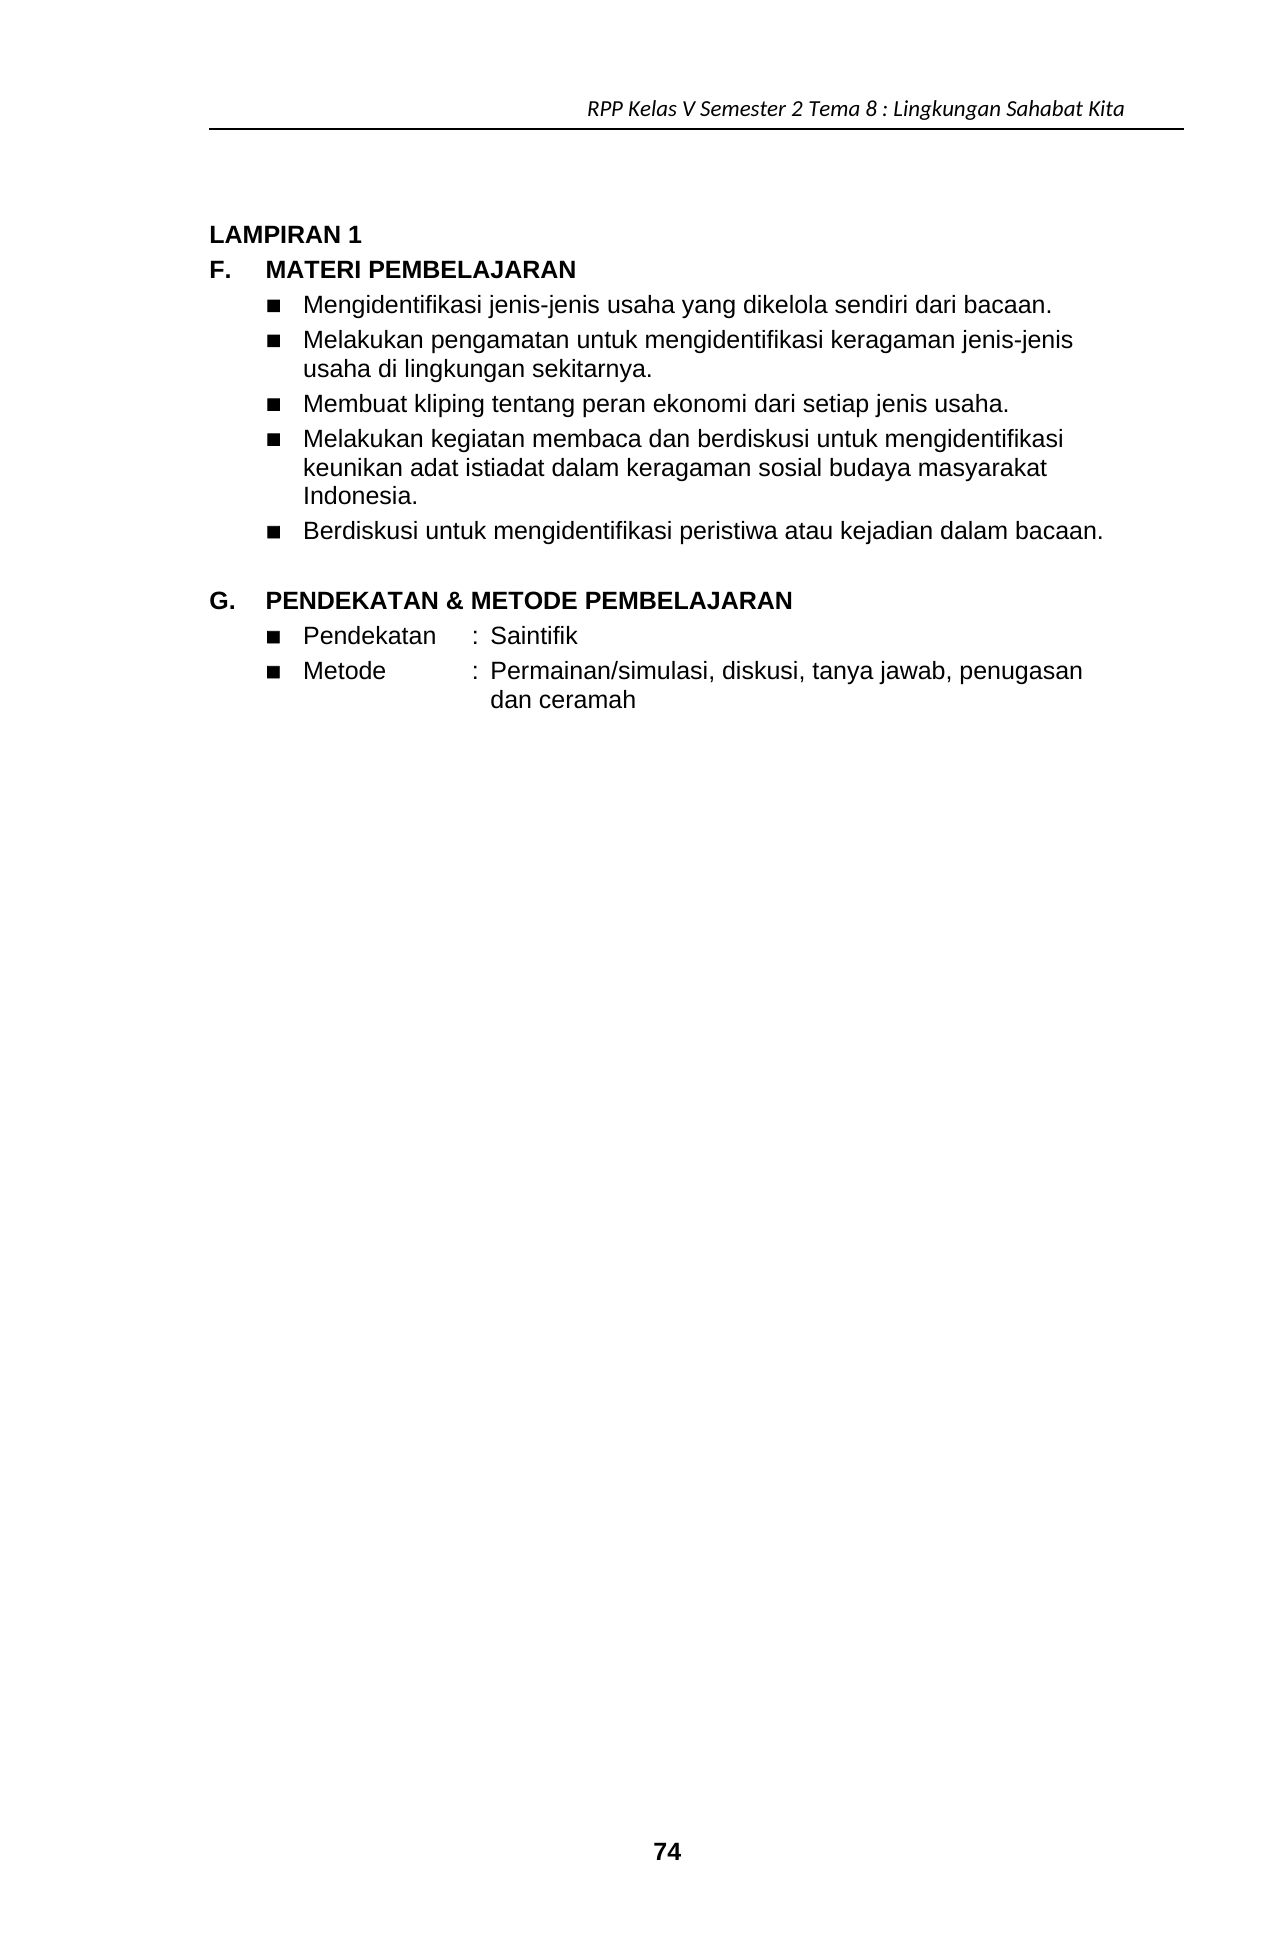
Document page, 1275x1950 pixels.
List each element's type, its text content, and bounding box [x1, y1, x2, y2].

list Melakukan kegiatan membaca dan berdiskusi untuk mengidentifikasi keunikan adat istiadat dalam keragaman sosial budaya masyarakat Indonesia. [265, 424, 1125, 510]
list Berdiskusi untuk mengidentifikasi peristiwa atau kejadian dalam bacaan. [265, 516, 1125, 545]
list Membuat kliping tentang peran ekonomi dari setiap jenis usaha. [265, 389, 1125, 417]
list Mengidentifikasi jenis-jenis usaha yang dikelola sendiri dari bacaan. [265, 290, 1125, 319]
text G. PENDEKATAN & METODE PEMBELAJARAN [209, 586, 1125, 615]
text F. MATERI PEMBELAJARAN [209, 255, 1125, 284]
list Melakukan pengamatan untuk mengidentifikasi keragaman jenis-jenis usaha di lingkungan sekitarnya. [265, 325, 1125, 382]
text LAMPIRAN 1 [209, 220, 1125, 249]
list Metode : Permainan/simulasi, diskusi, tanya jawab, penugasan dan ceramah [265, 656, 1125, 714]
list Pendekatan : Saintifik [265, 621, 1125, 650]
